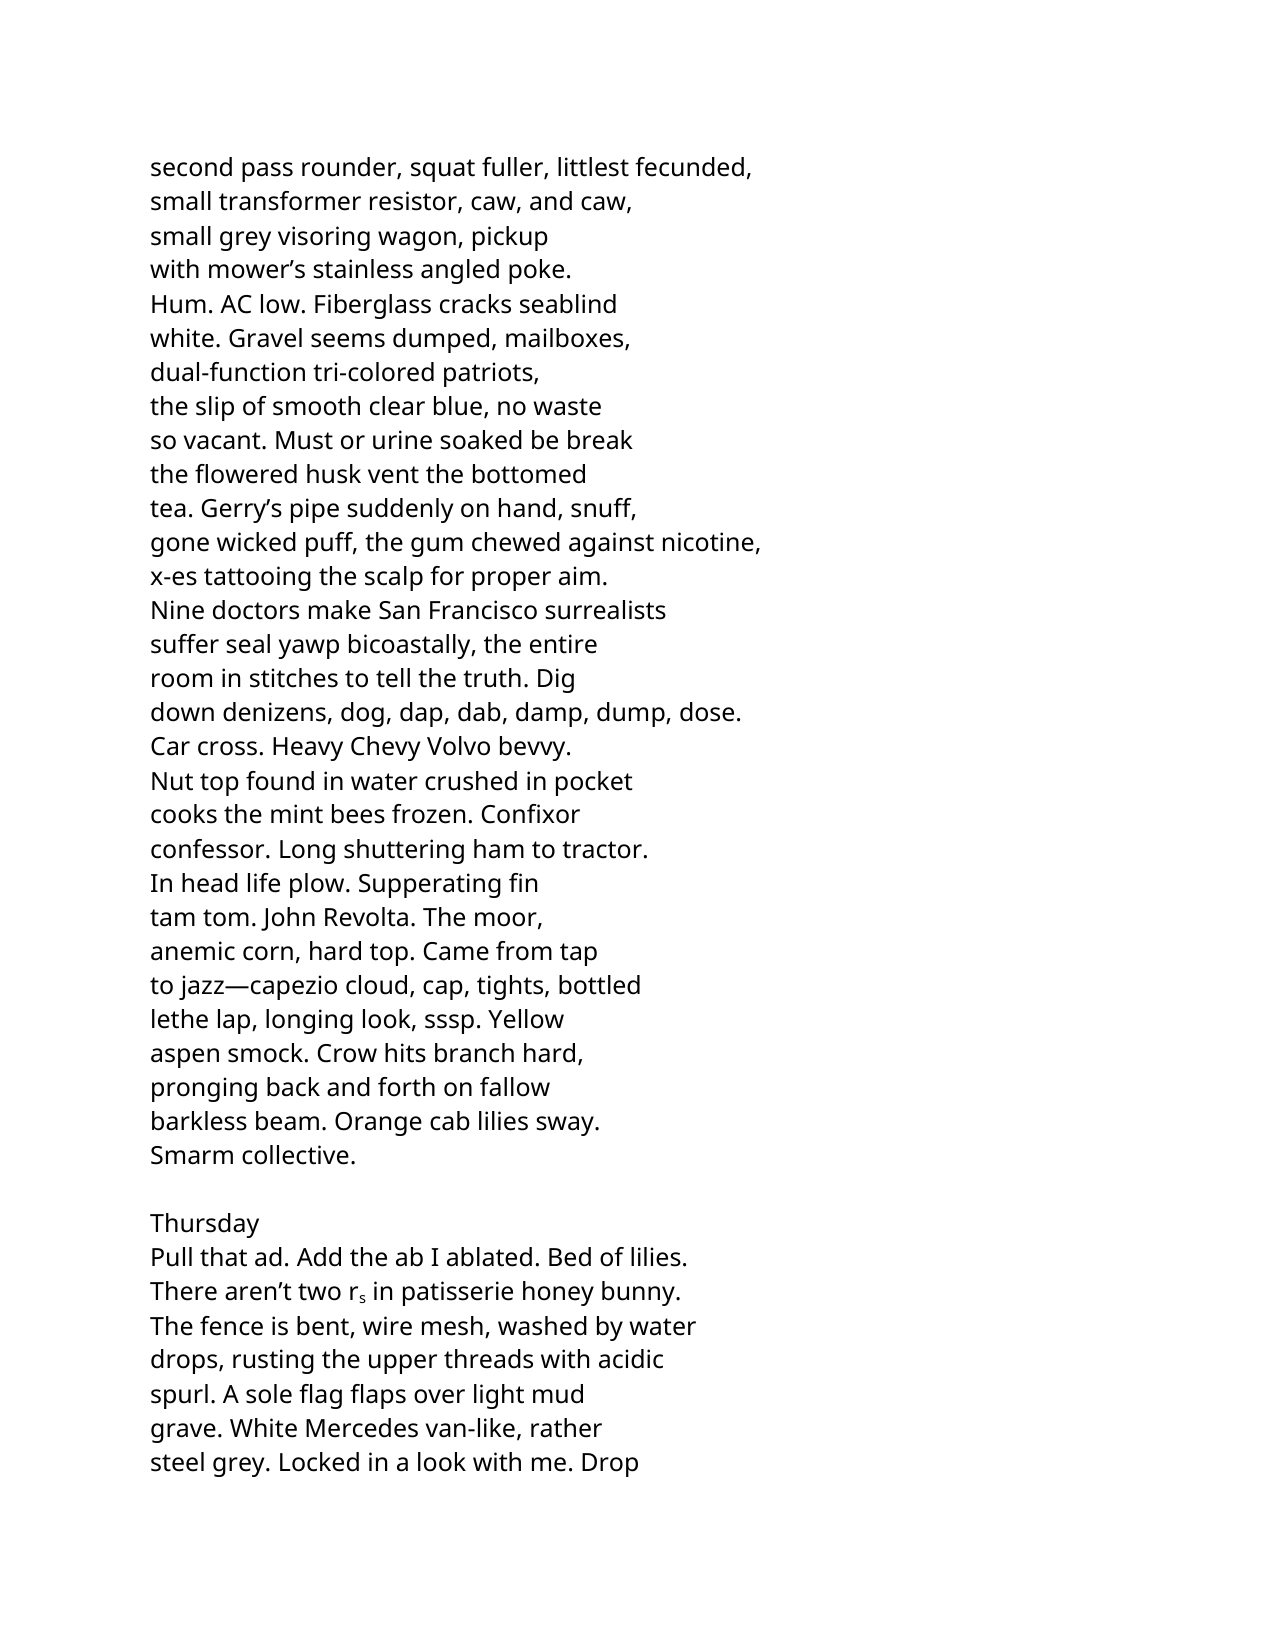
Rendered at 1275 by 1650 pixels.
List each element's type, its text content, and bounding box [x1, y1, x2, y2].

text second pass rounder, squat fuller, littlest fecunded, [150, 150, 1125, 184]
text anemic corn, hard top. Came from tap [150, 933, 1125, 967]
text small transformer resistor, caw, and caw, [150, 184, 1125, 218]
text drops, rusting the upper threads with acidic [150, 1342, 1125, 1376]
text so vacant. Must or urine soaked be break [150, 422, 1125, 457]
text with mower’s stainless angled poke. [150, 252, 1125, 286]
text to jazz—capezio cloud, cap, tights, bottled [150, 967, 1125, 1002]
text confessor. Long shuttering ham to tractor. [150, 831, 1125, 865]
text barkless beam. Orange cab lilies sway. [150, 1104, 1125, 1138]
text down denizens, dog, dap, dab, damp, dump, dose. [150, 695, 1125, 729]
text grave. White Mercedes van-like, rather [150, 1410, 1125, 1444]
text the flowered husk vent the bottomed [150, 457, 1125, 491]
text Hum. AC low. Fiberglass cracks seablind [150, 286, 1125, 320]
text the slip of smooth clear blue, no waste [150, 388, 1125, 422]
text suffer seal yawp bicoastally, the entire [150, 627, 1125, 661]
text Thursday [150, 1206, 1125, 1240]
text Car cross. Heavy Chevy Volvo bevvy. [150, 729, 1125, 763]
text The fence is bent, wire mesh, washed by water [150, 1308, 1125, 1342]
text room in stitches to tell the truth. Dig [150, 661, 1125, 695]
text gone wicked puff, the gum chewed against nicotine, [150, 525, 1125, 559]
text tam tom. John Revolta. The moor, [150, 899, 1125, 933]
text x-es tattooing the scalp for proper aim. [150, 559, 1125, 593]
text dual-function tri-colored patriots, [150, 354, 1125, 388]
text In head life plow. Supperating fin [150, 865, 1125, 899]
text tea. Gerry’s pipe suddenly on hand, snuff, [150, 491, 1125, 525]
text small grey visoring wagon, pickup [150, 218, 1125, 252]
text cooks the mint bees frozen. Confixor [150, 797, 1125, 831]
text lethe lap, longing look, sssp. Yellow [150, 1002, 1125, 1036]
text Nut top found in water crushed in pocket [150, 763, 1125, 797]
text Smarm collective. [150, 1138, 1125, 1172]
text steel grey. Locked in a look with me. Drop [150, 1444, 1125, 1478]
text There aren’t two rs in patisserie honey bunny. [150, 1274, 1125, 1308]
text white. Gravel seems dumped, mailboxes, [150, 320, 1125, 354]
text spurl. A sole flag flaps over light mud [150, 1376, 1125, 1410]
text pronging back and forth on fallow [150, 1070, 1125, 1104]
text Pull that ad. Add the ab I ablated. Bed of lilies. [150, 1240, 1125, 1274]
text Nine doctors make San Francisco surrealists [150, 593, 1125, 627]
text aspen smock. Crow hits branch hard, [150, 1036, 1125, 1070]
